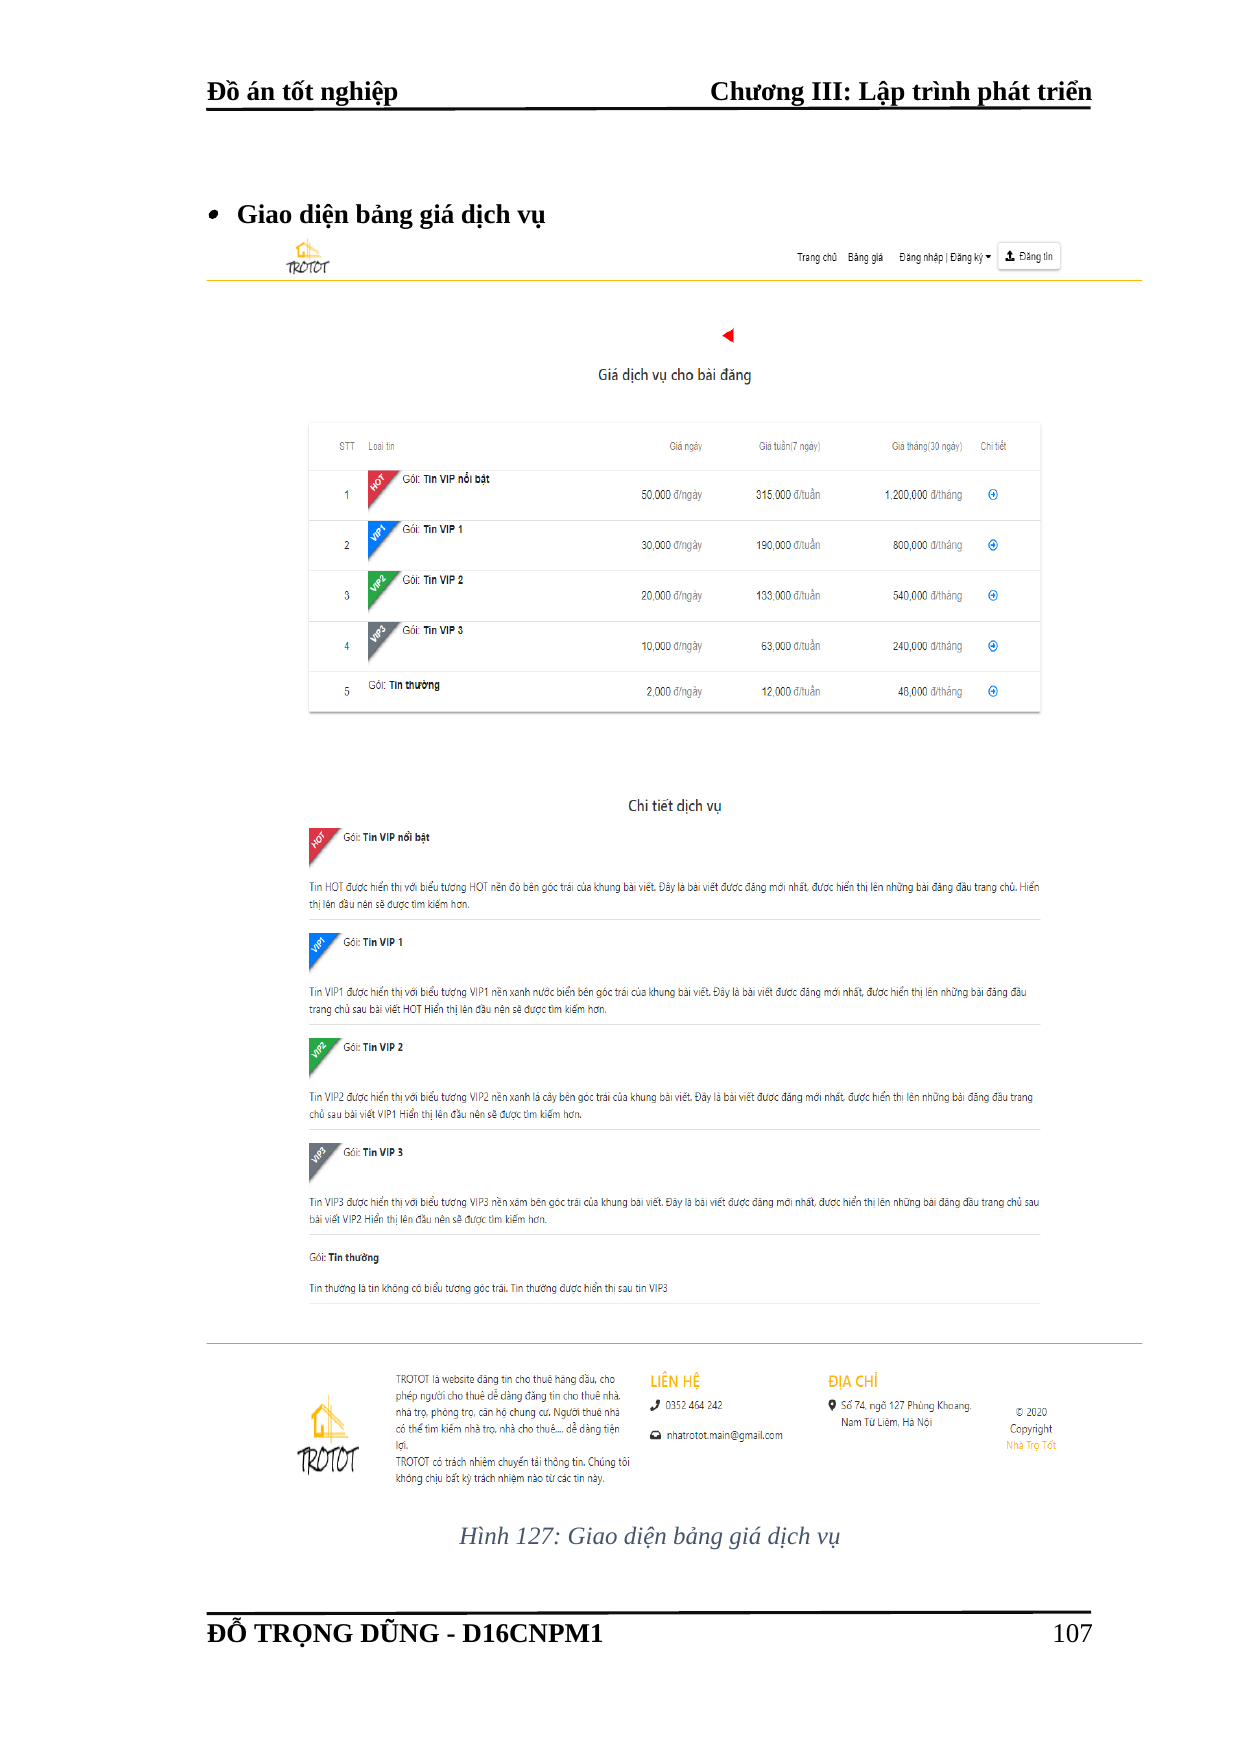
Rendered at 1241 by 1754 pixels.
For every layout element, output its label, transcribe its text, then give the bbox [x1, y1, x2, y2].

list Giao diện bảng giá dịch vụ [207, 198, 1093, 229]
picture [206, 231, 1143, 1519]
